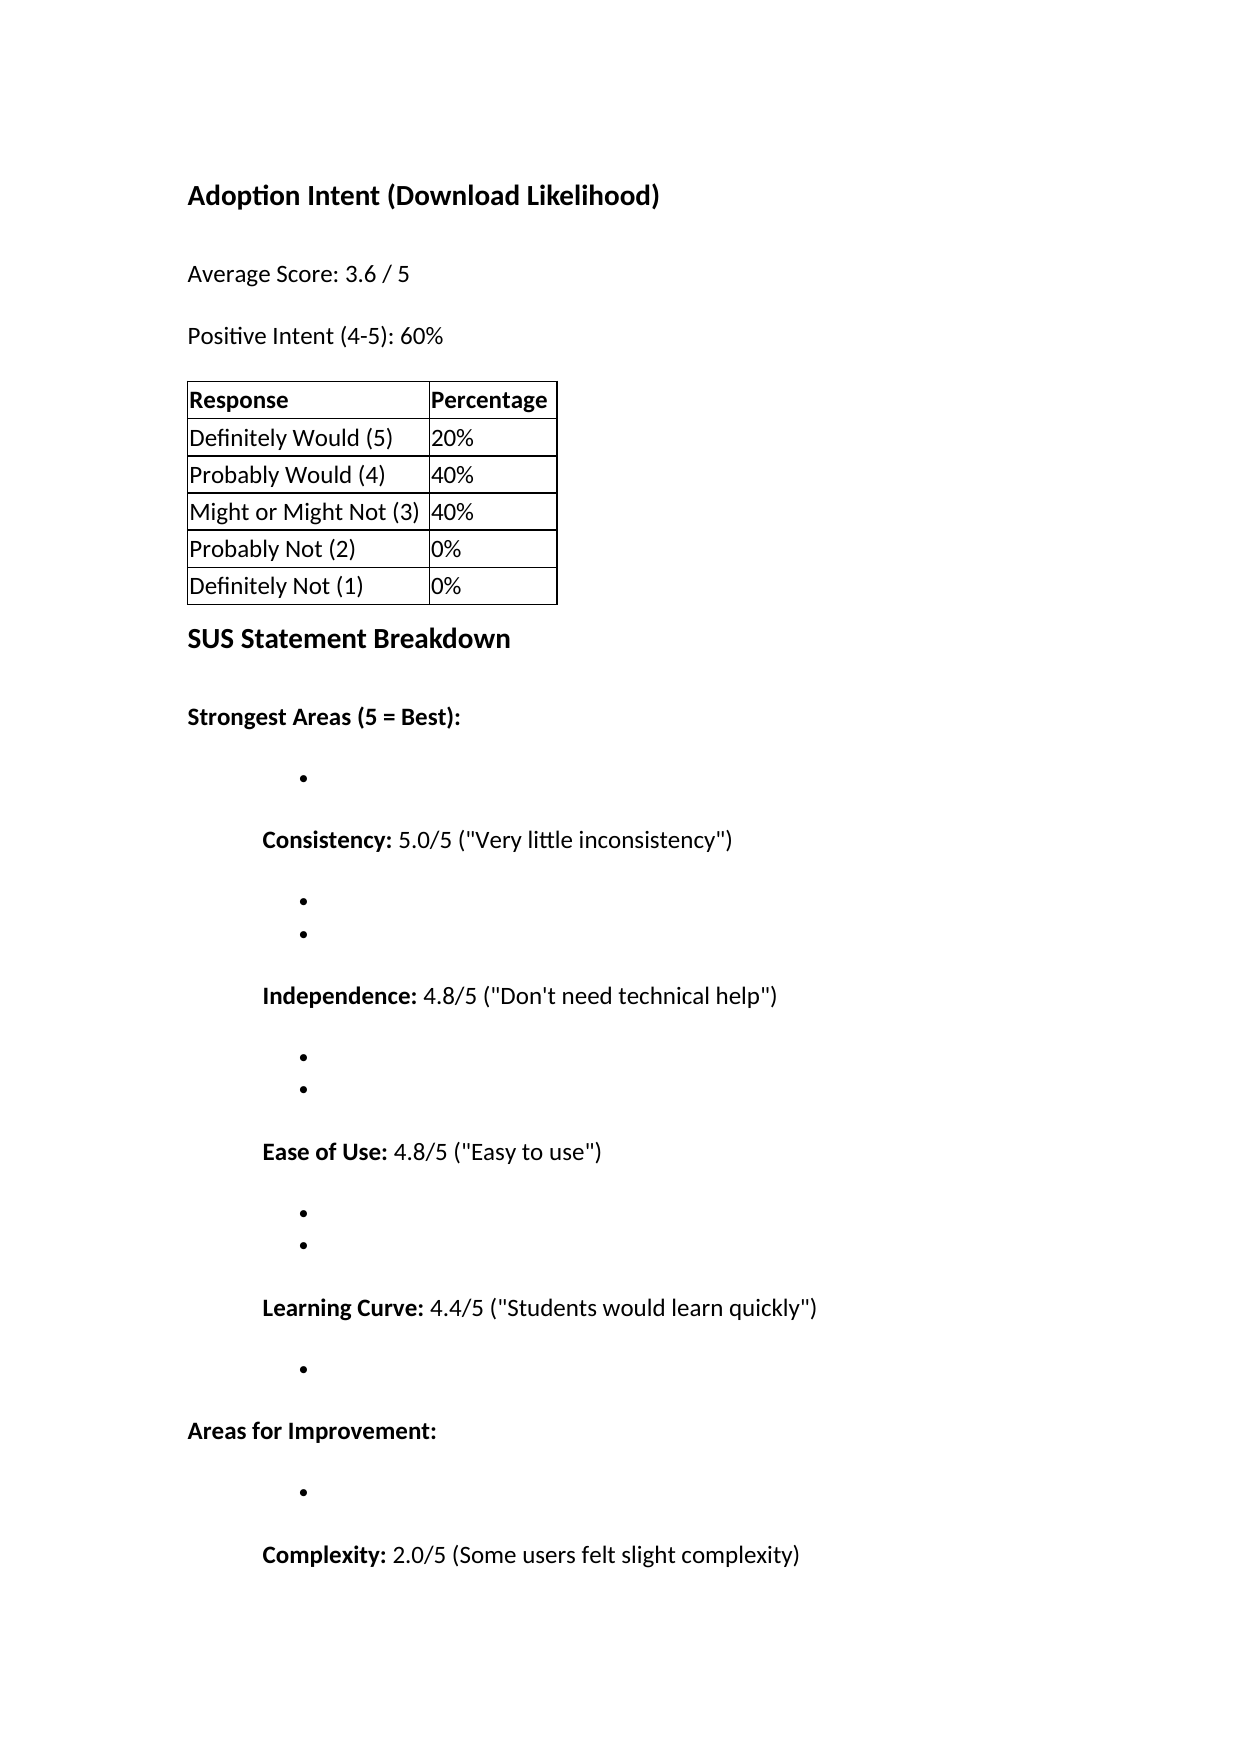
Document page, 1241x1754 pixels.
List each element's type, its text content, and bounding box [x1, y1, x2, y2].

table_cell Definitely Would (5) [188, 419, 429, 455]
text Strongest Areas (5 = Best): [187, 700, 1053, 733]
text Average Score: 3.6 / 5 [187, 257, 1053, 290]
table_cell 40% [430, 457, 556, 492]
table_cell Probably Would (4) [188, 457, 429, 492]
table_cell 0% [430, 531, 556, 566]
subtitle Adoption Intent (Download Likelihood) [187, 162, 1053, 227]
table_header Response [188, 382, 429, 418]
subtitle SUS Statement Breakdown [187, 605, 1053, 670]
table_cell 20% [430, 419, 556, 455]
table_cell 40% [430, 494, 556, 529]
table_cell Definitely Not (1) [188, 568, 429, 604]
text Areas for Improvement: [187, 1414, 1053, 1447]
text Positive Intent (4-5): 60% [187, 319, 1053, 351]
table_cell Might or Might Not (3) [188, 494, 429, 529]
text Complexity: 2.0/5 (Some users felt slight complexity) [262, 1538, 1053, 1570]
text Consistency: 5.0/5 ("Very little inconsistency") [262, 824, 1053, 856]
text Ease of Use: 4.8/5 ("Easy to use") [262, 1135, 1053, 1168]
table_cell Probably Not (2) [188, 531, 429, 566]
table_cell 0% [430, 568, 556, 604]
text Learning Curve: 4.4/5 ("Students would learn quickly") [262, 1291, 1053, 1324]
table_header Percentage [430, 382, 556, 418]
text Independence: 4.8/5 ("Don't need technical help") [262, 979, 1053, 1012]
